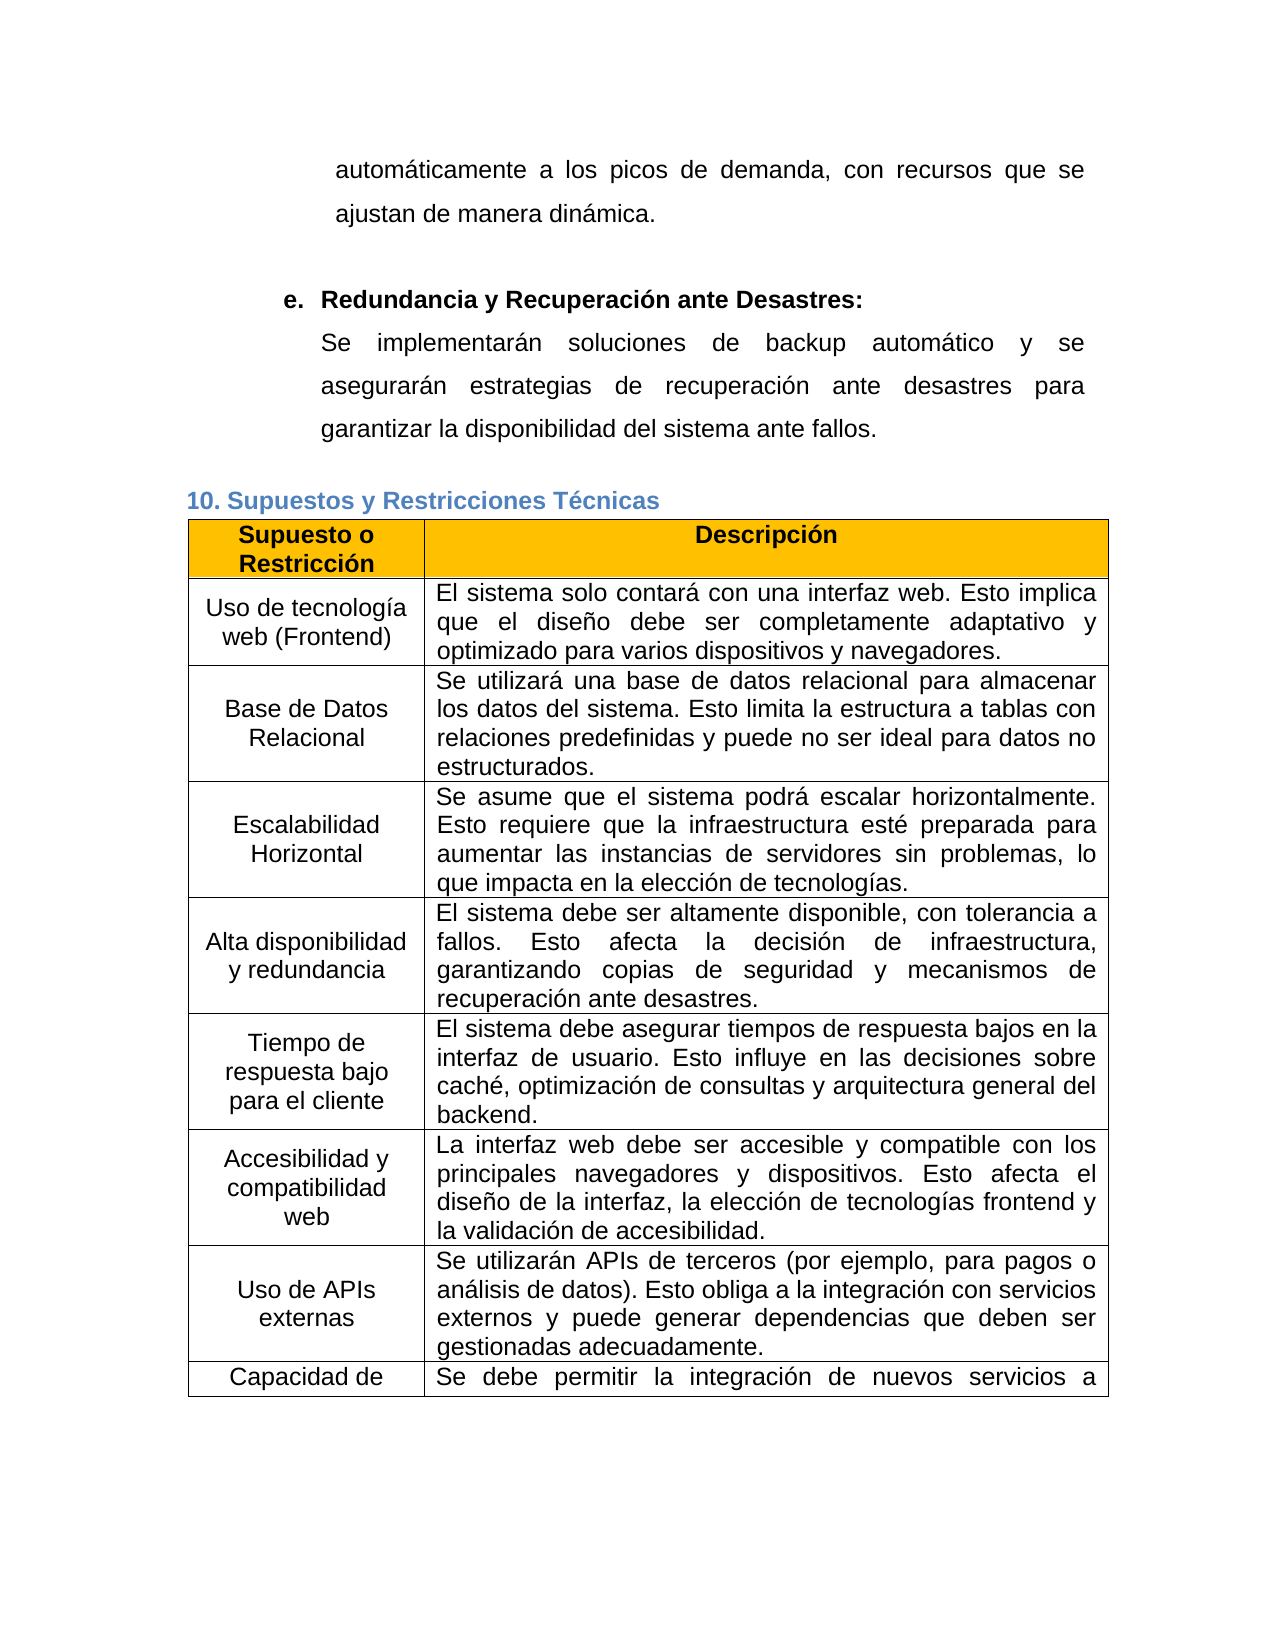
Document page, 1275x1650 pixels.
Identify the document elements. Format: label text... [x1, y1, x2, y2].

table_cell Tiempo de respuesta bajo para el cliente [189, 1014, 424, 1129]
table_cell Base de Datos Relacional [189, 666, 424, 781]
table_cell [189, 1362, 424, 1396]
table_cell Escalabilidad Horizontal [189, 782, 424, 897]
table_cell El sistema debe ser altamente disponible, con tolerancia a fallos. Esto afecta la decisión de infraestructura, garantizando copias de seguridad y mecanismos de recuperación ante desastres. [425, 898, 1108, 1013]
table_cell El sistema solo contará con una interfaz web. Esto implica que el diseño debe ser completamente adaptativo y optimizado para varios dispositivos y navegadores. [425, 579, 1108, 665]
table_cell Accesibilidad y compatibilidad web [189, 1130, 424, 1245]
table_header Descripción [425, 520, 1108, 577]
table_cell Alta disponibilidad y redundancia [189, 898, 424, 1013]
table_cell El sistema debe asegurar tiempos de respuesta bajos en la interfaz de usuario. Esto influye en las decisiones sobre caché, optimización de consultas y arquitectura general del backend. [425, 1014, 1108, 1129]
list Redundancia y Recuperación ante Desastres: [283, 285, 1086, 314]
table_cell Uso de tecnología web (Frontend) [189, 579, 424, 665]
table_header Supuesto o Restricción [189, 520, 424, 577]
table_cell La interfaz web debe ser accesible y compatible con los principales navegadores y dispositivos. Esto afecta el diseño de la interfaz, la elección de tecnologías frontend y la validación de accesibilidad. [425, 1130, 1108, 1245]
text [335, 156, 1086, 227]
table_cell Se utilizará una base de datos relacional para almacenar los datos del sistema. Esto limita la estructura a tablas con relaciones predefinidas y puede no ser ideal para datos no estructurados. [425, 666, 1108, 781]
table_cell Se utilizarán APIs de terceros (por ejemplo, para pagos o análisis de datos). Esto obliga a la integración con servicios externos y puede generar dependencias que deben ser gestionadas adecuadamente. [425, 1246, 1108, 1361]
table_cell Se asume que el sistema podrá escalar horizontalmente. Esto requiere que la infraestructura esté preparada para aumentar las instancias de servidores sin problemas, lo que impacta en la elección de tecnologías. [425, 782, 1108, 897]
table_cell Uso de APIs externas [189, 1246, 424, 1361]
text Se implementarán soluciones de backup automático y se asegurarán estrategias de recuperación ante desastres para garantizar la disponibilidad del sistema ante fallos. [321, 328, 1086, 443]
subtitle Supuestos y Restricciones Técnicas [186, 483, 1086, 516]
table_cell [425, 1362, 1108, 1396]
